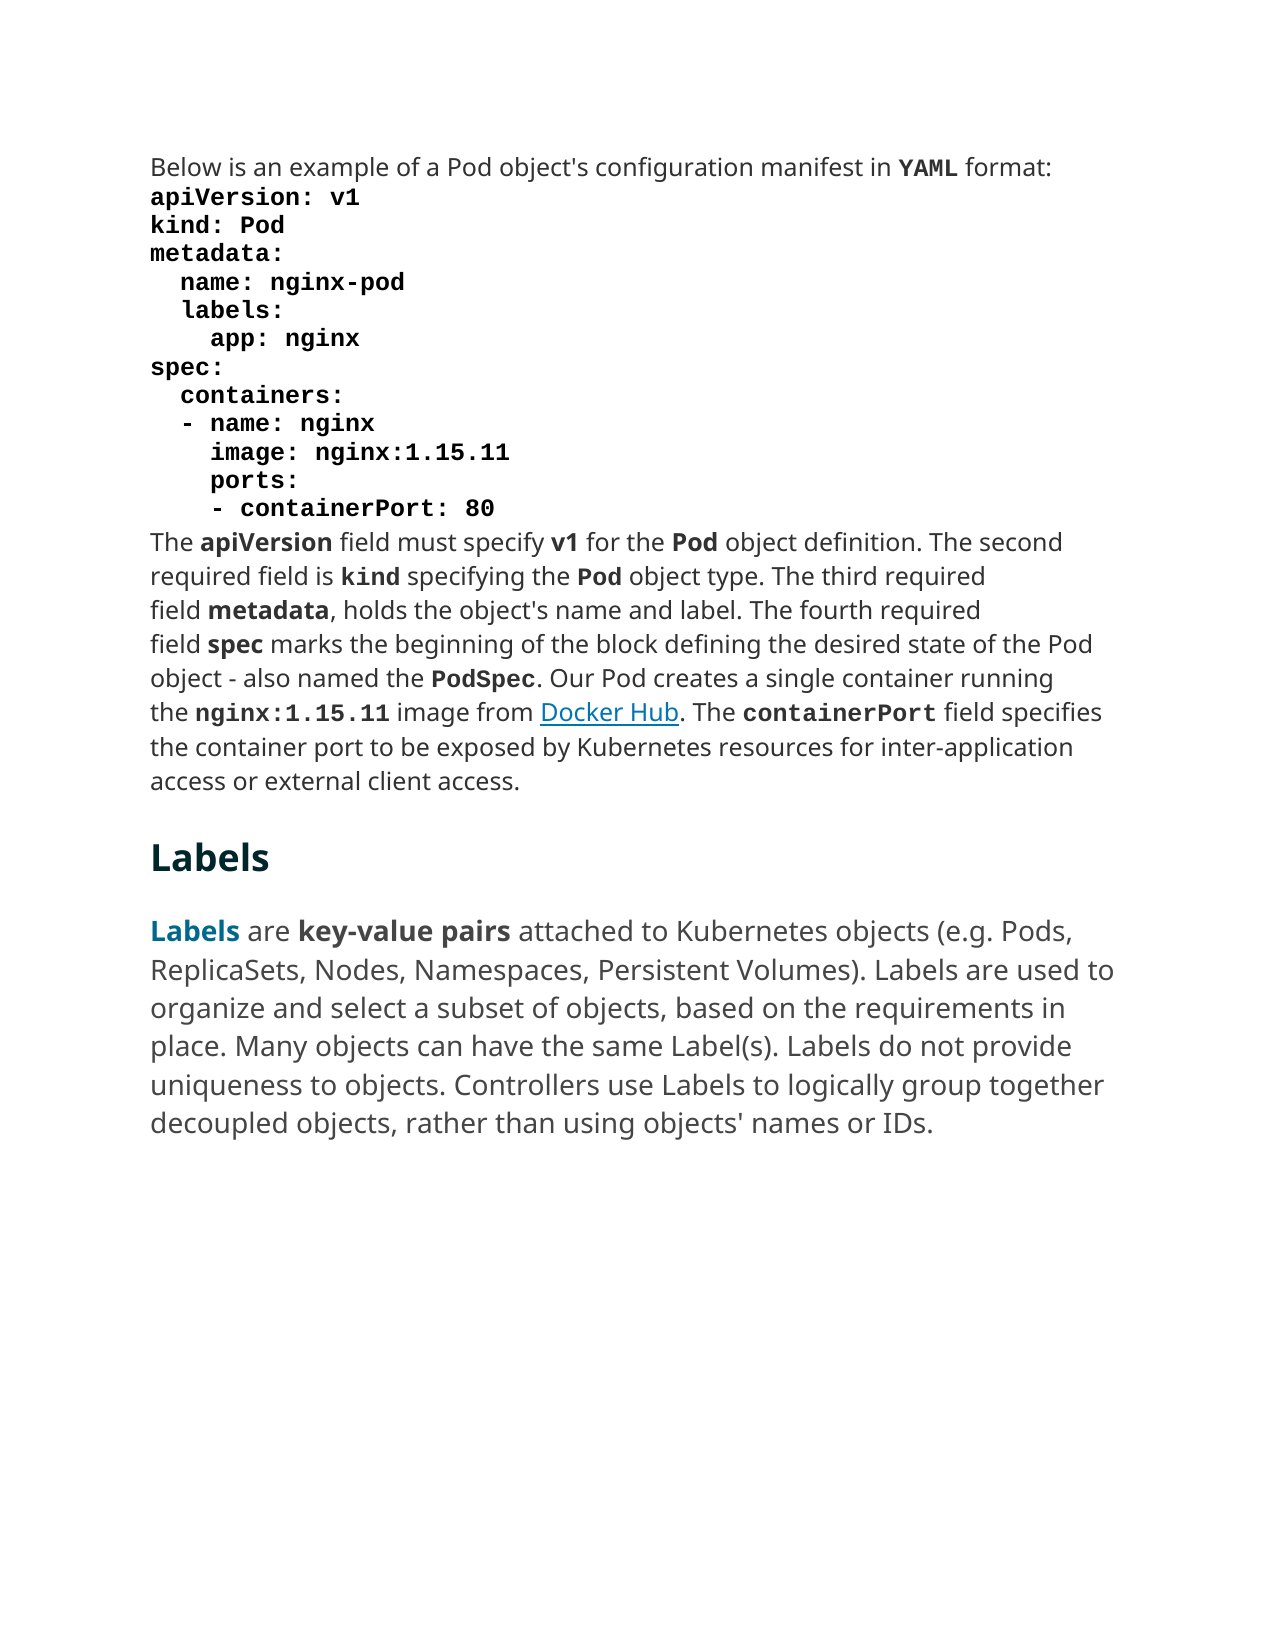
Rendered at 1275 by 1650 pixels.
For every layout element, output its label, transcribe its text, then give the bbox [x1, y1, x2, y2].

text The apiVersion field must specify v1 for the Pod object definition. The second required field is kind specifying the Pod object type. The third required field metadata, holds the object's name and label. The fourth required field spec marks the beginning of the block defining the desired state of the Pod object - also named the PodSpec. Our Pod creates a single container running the nginx:1.15.11 image from Docker Hub. The containerPort field specifies the container port to be exposed by Kubernetes resources for inter-application access or external client access. [150, 524, 1125, 797]
subtitle Labels [150, 831, 1125, 882]
text Labels are key-value pairs attached to Kubernetes objects (e.g. Pods, ReplicaSets, Nodes, Namespaces, Persistent Volumes). Labels are used to organize and select a subset of objects, based on the requirements in place. Many objects can have the same Label(s). Labels do not provide uniqueness to objects. Controllers use Labels to logically group together decoupled objects, rather than using objects' names or IDs. [150, 912, 1125, 1142]
text Below is an example of a Pod object's configuration manifest in YAML format: [150, 150, 1125, 184]
text apiVersion: v1 kind: Pod metadata: name: nginx-pod labels: app: nginx spec: containers: - name: nginx image: nginx:1.15.11 ports: - containerPort: 80 [150, 184, 1125, 524]
